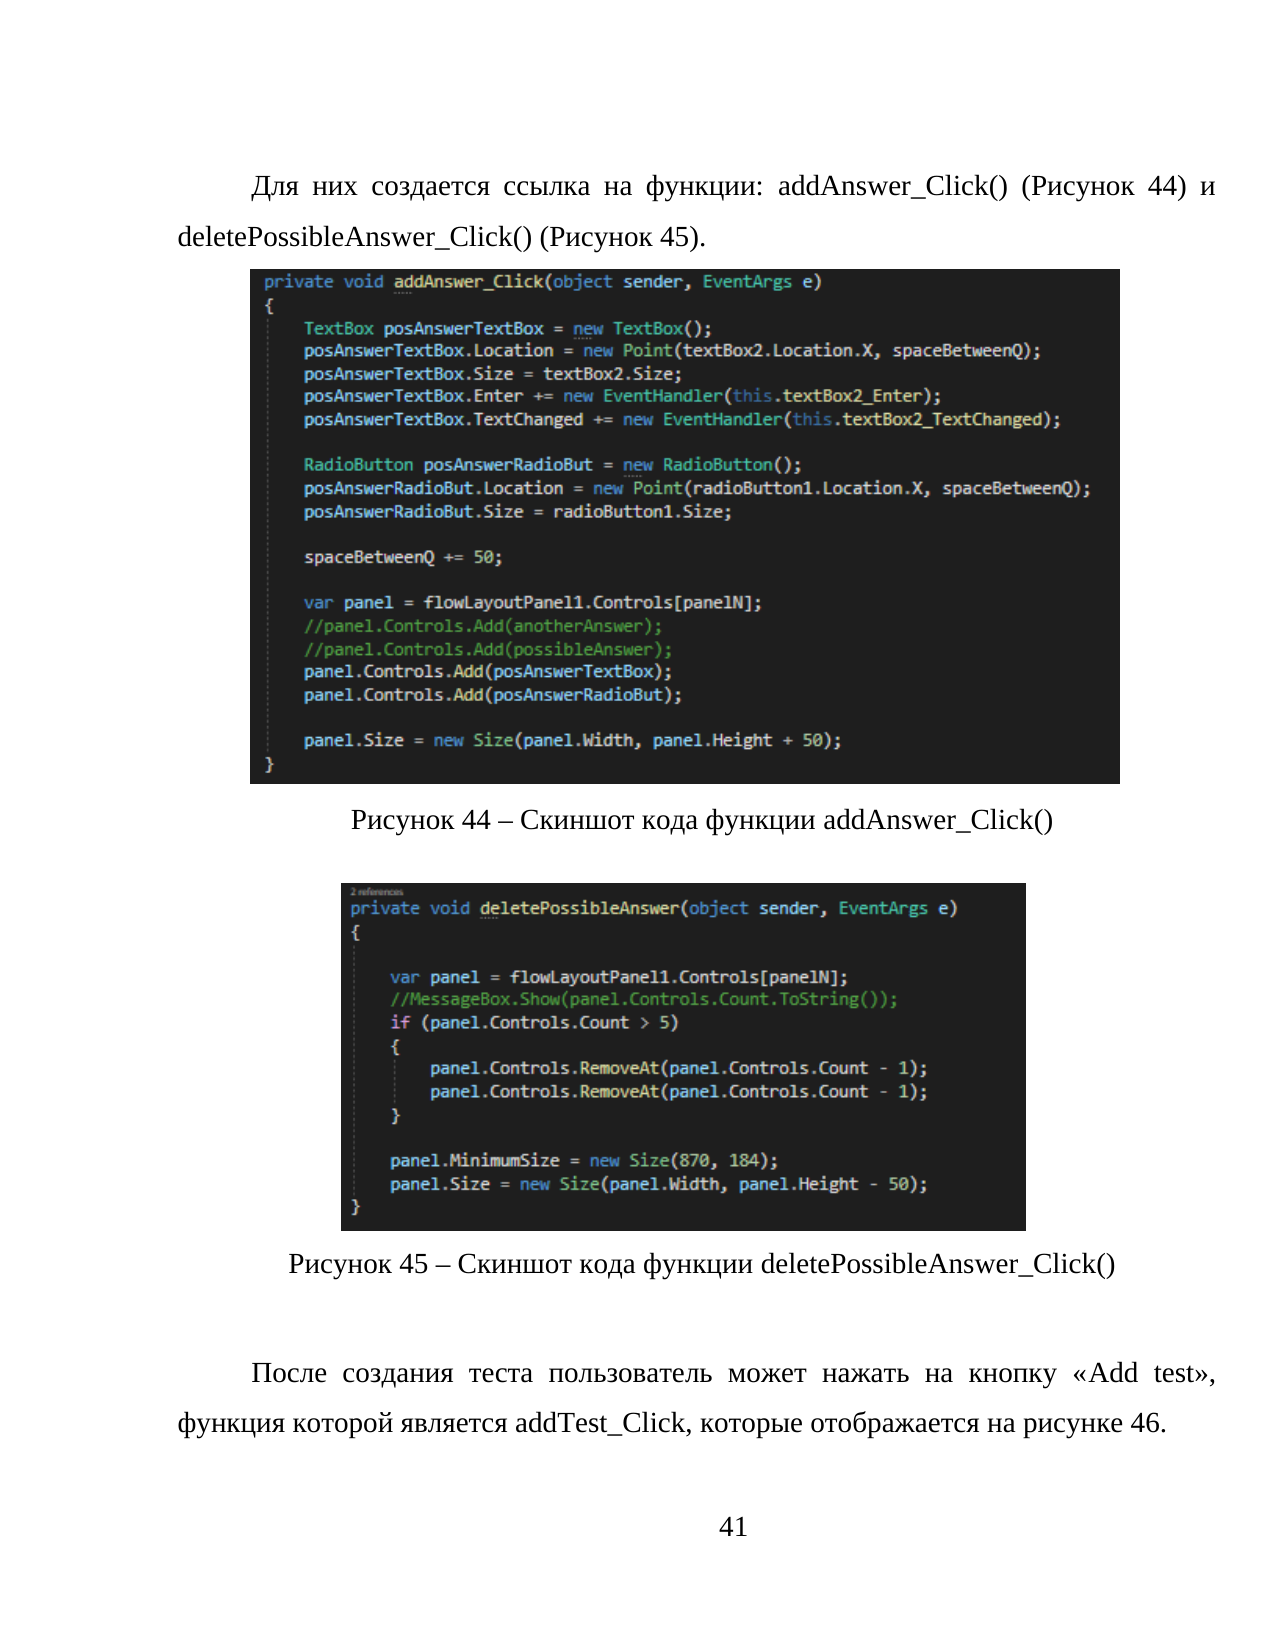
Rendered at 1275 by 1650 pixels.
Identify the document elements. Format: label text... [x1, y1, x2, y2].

picture [341, 883, 1026, 1231]
text Для них создается ссылка на функции: addAnswer_Click() (Рисунок 44) и deletePossibleAnswer_Click() (Рисунок 45). [177, 168, 1216, 252]
picture [250, 269, 1120, 784]
